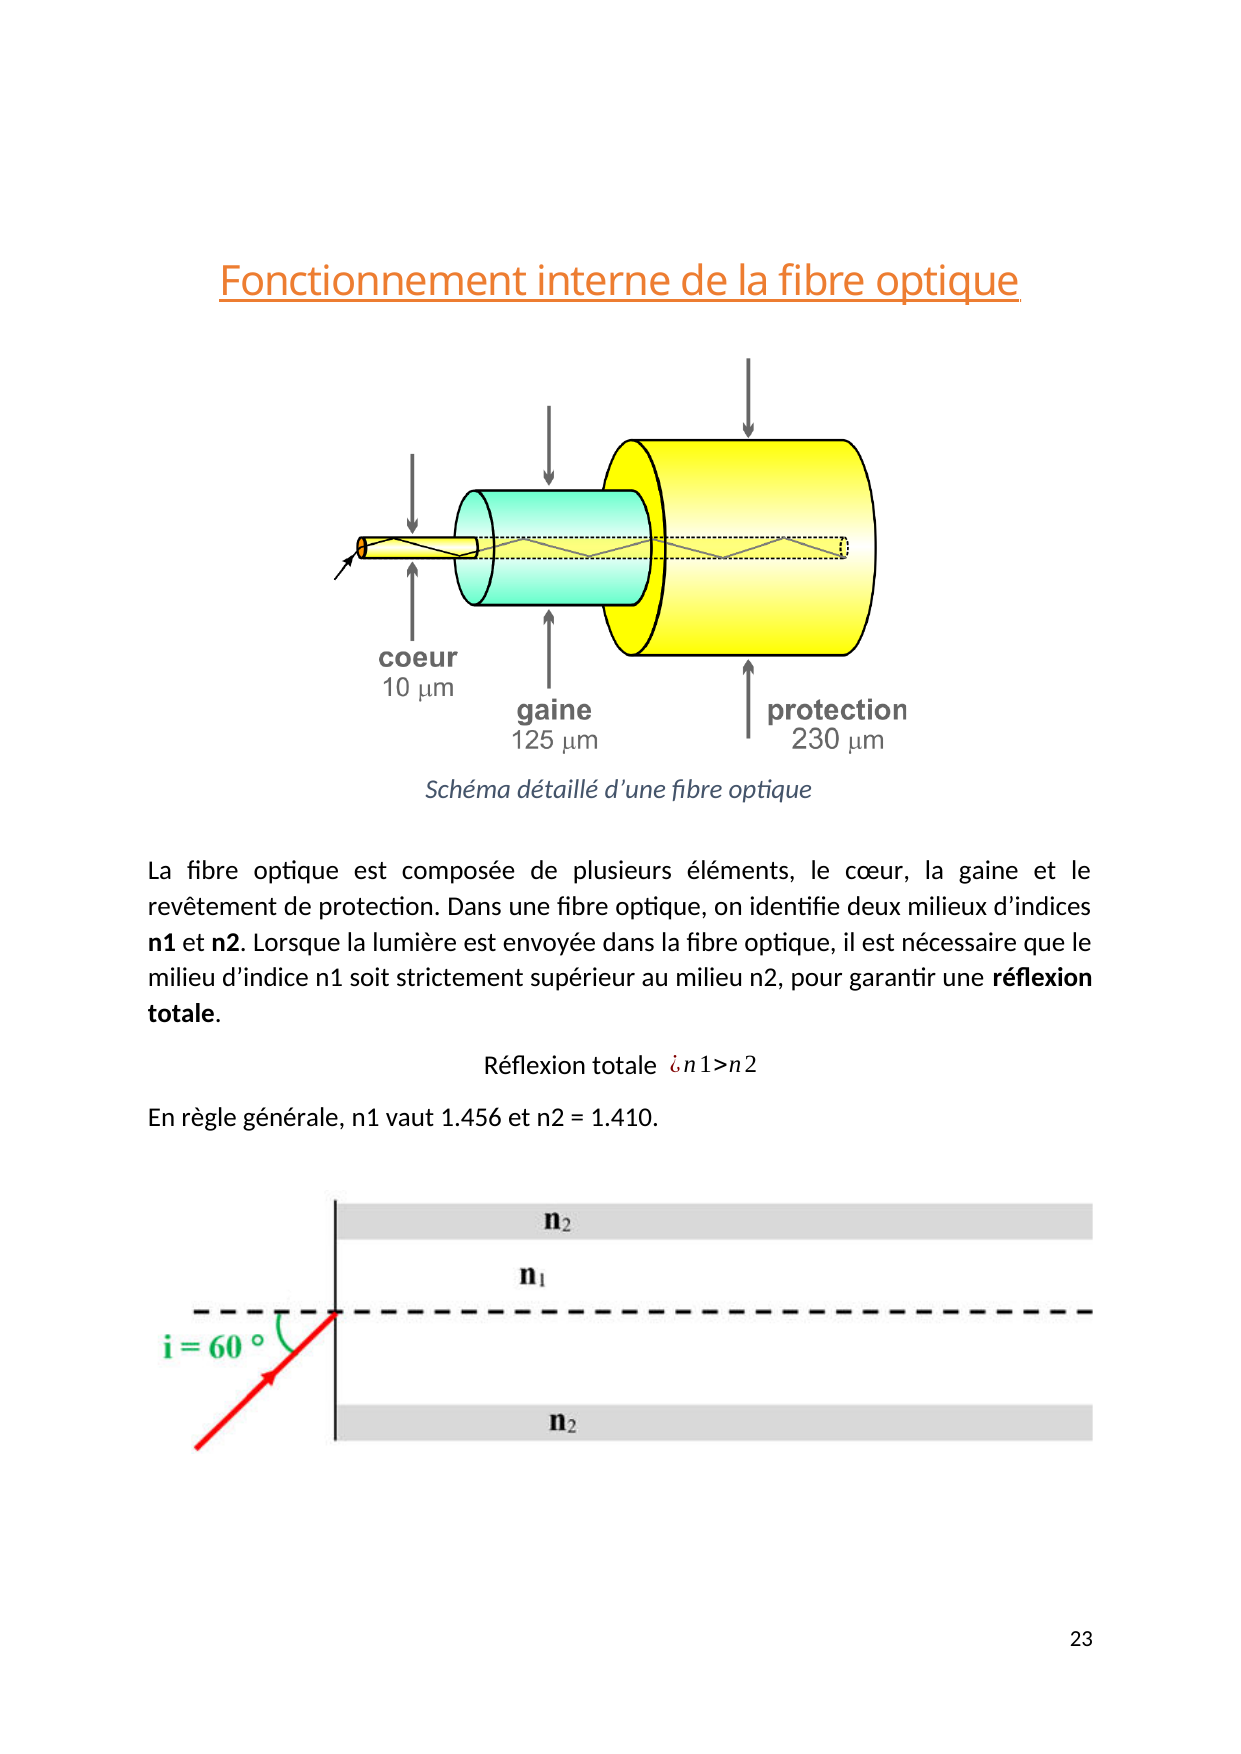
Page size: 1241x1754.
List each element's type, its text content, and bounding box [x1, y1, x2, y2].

title Fonctionnement interne de la fibre optique [148, 251, 1093, 308]
text La fibre optique est composée de plusieurs éléments, le cœur, la gaine et le revêtement de protection. Dans une fibre optique, on identifie deux milieux d’indices n1 et n2. Lorsque la lumière est envoyée dans la fibre optique, il est nécessaire que le milieu d’indice n1 soit strictement supérieur au milieu n2, pour garantir une réflexion totale. [148, 853, 1093, 1029]
picture [333, 358, 907, 754]
text Réflexion totale [148, 1048, 1093, 1081]
text En règle générale, n1 vaut 1.456 et n2 = 1.410. [148, 1101, 1093, 1133]
picture [147, 1190, 1093, 1454]
